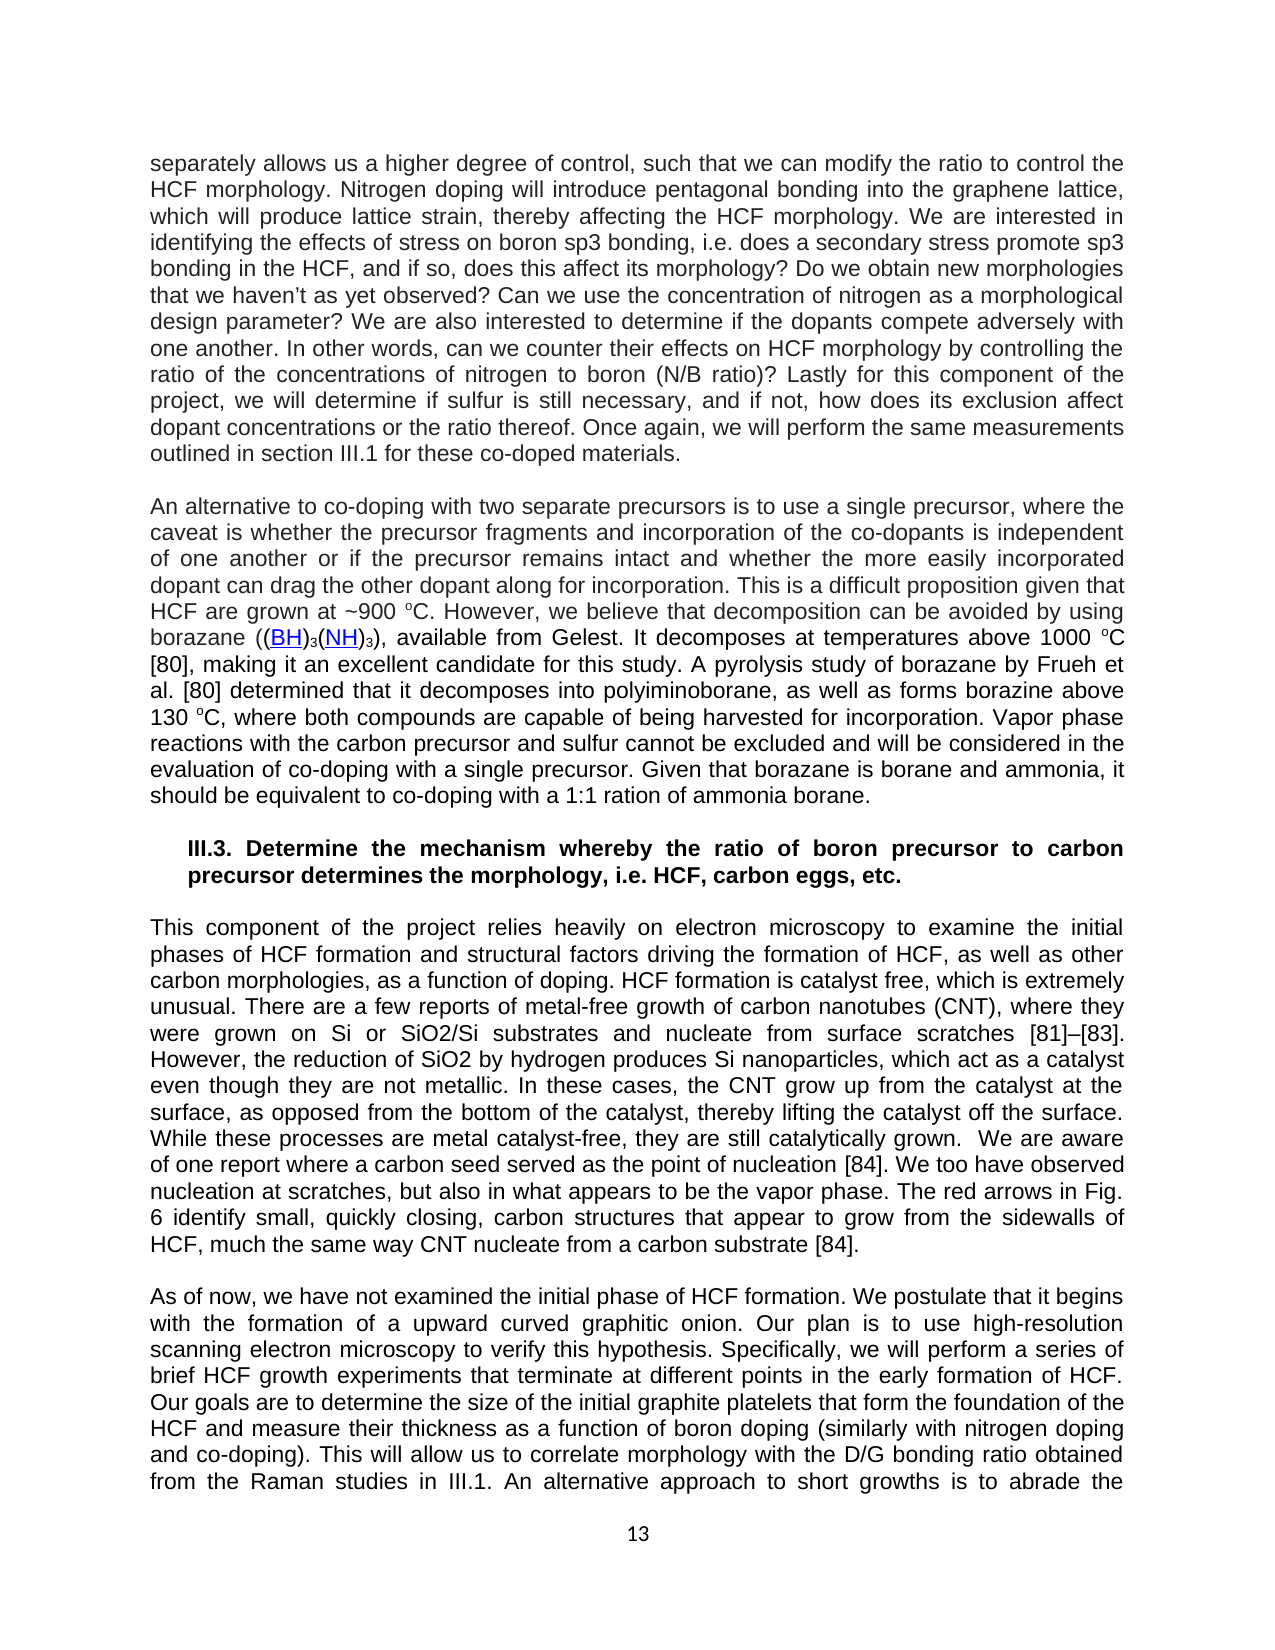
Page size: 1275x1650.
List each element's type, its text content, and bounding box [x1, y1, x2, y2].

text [150, 150, 1125, 466]
text This component of the project relies heavily on electron microscopy to examine the initial phases of HCF formation and structural factors driving the formation of HCF, as well as other carbon morphologies, as a function of doping. HCF formation is catalyst free, which is extremely unusual. There are a few reports of metal-free growth of carbon nanotubes (CNT), where they were grown on Si or SiO2/Si substrates and nucleate from surface scratches [81]–[83]. However, the reduction of SiO2 by hydrogen produces Si nanoparticles, which act as a catalyst even though they are not metallic. In these cases, the CNT grow up from the catalyst at the surface, as opposed from the bottom of the catalyst, thereby lifting the catalyst off the surface. While these processes are metal catalyst-free, they are still catalytically grown. We are aware of one report where a carbon seed served as the point of nucleation [84]. We too have observed nucleation at scratches, but also in what appears to be the vapor phase. The red arrows in Fig. 6 identify small, quickly closing, carbon structures that appear to grow from the sidewalls of HCF, much the same way CNT nucleate from a carbon substrate [84]. [150, 914, 1125, 1257]
text An alternative to co-doping with two separate precursors is to use a single precursor, where the caveat is whether the precursor fragments and incorporation of the co-dopants is independent of one another or if the precursor remains intact and whether the more easily incorporated dopant can drag the other dopant along for incorporation. This is a difficult proposition given that HCF are grown at ~900 oC. However, we believe that decomposition can be avoided by using borazane ((BH)3(NH)3), available from Gelest. It decomposes at temperatures above 1000 oC [80], making it an excellent candidate for this study. A pyrolysis study of borazane by Frueh et al. [80] determined that it decomposes into polyiminoborane, as well as forms borazine above 130 oC, where both compounds are capable of being harvested for incorporation. Vapor phase reactions with the carbon precursor and sulfur cannot be excluded and will be considered in the evaluation of co-doping with a single precursor. Given that borazane is borane and ammonia, it should be equivalent to co-doping with a 1:1 ration of ammonia borane. [150, 493, 1125, 809]
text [150, 1283, 1125, 1494]
text III.3. Determine the mechanism whereby the ratio of boron precursor to carbon precursor determines the morphology, i.e. HCF, carbon eggs, etc. [187, 835, 1125, 888]
